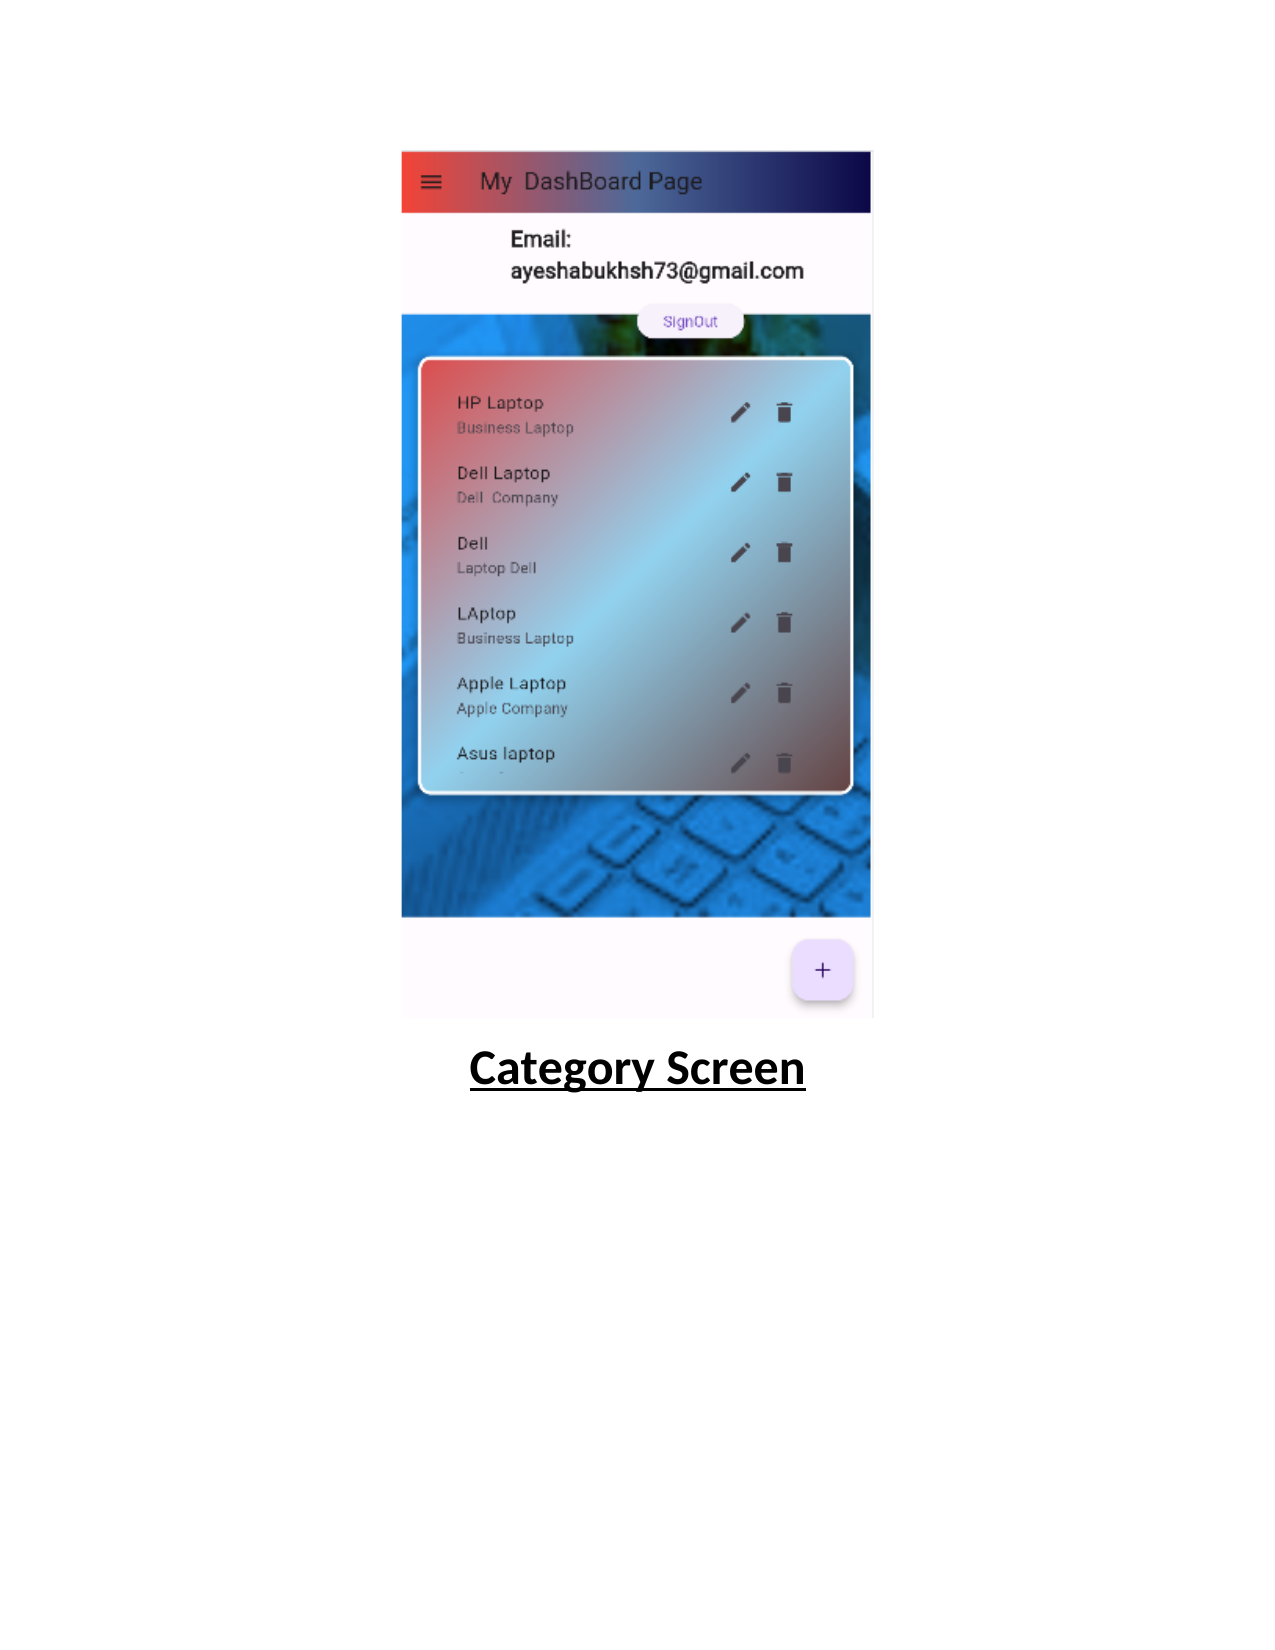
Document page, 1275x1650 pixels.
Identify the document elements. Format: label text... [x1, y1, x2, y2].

text Category Screen [150, 1036, 1125, 1097]
picture [401, 150, 874, 1018]
